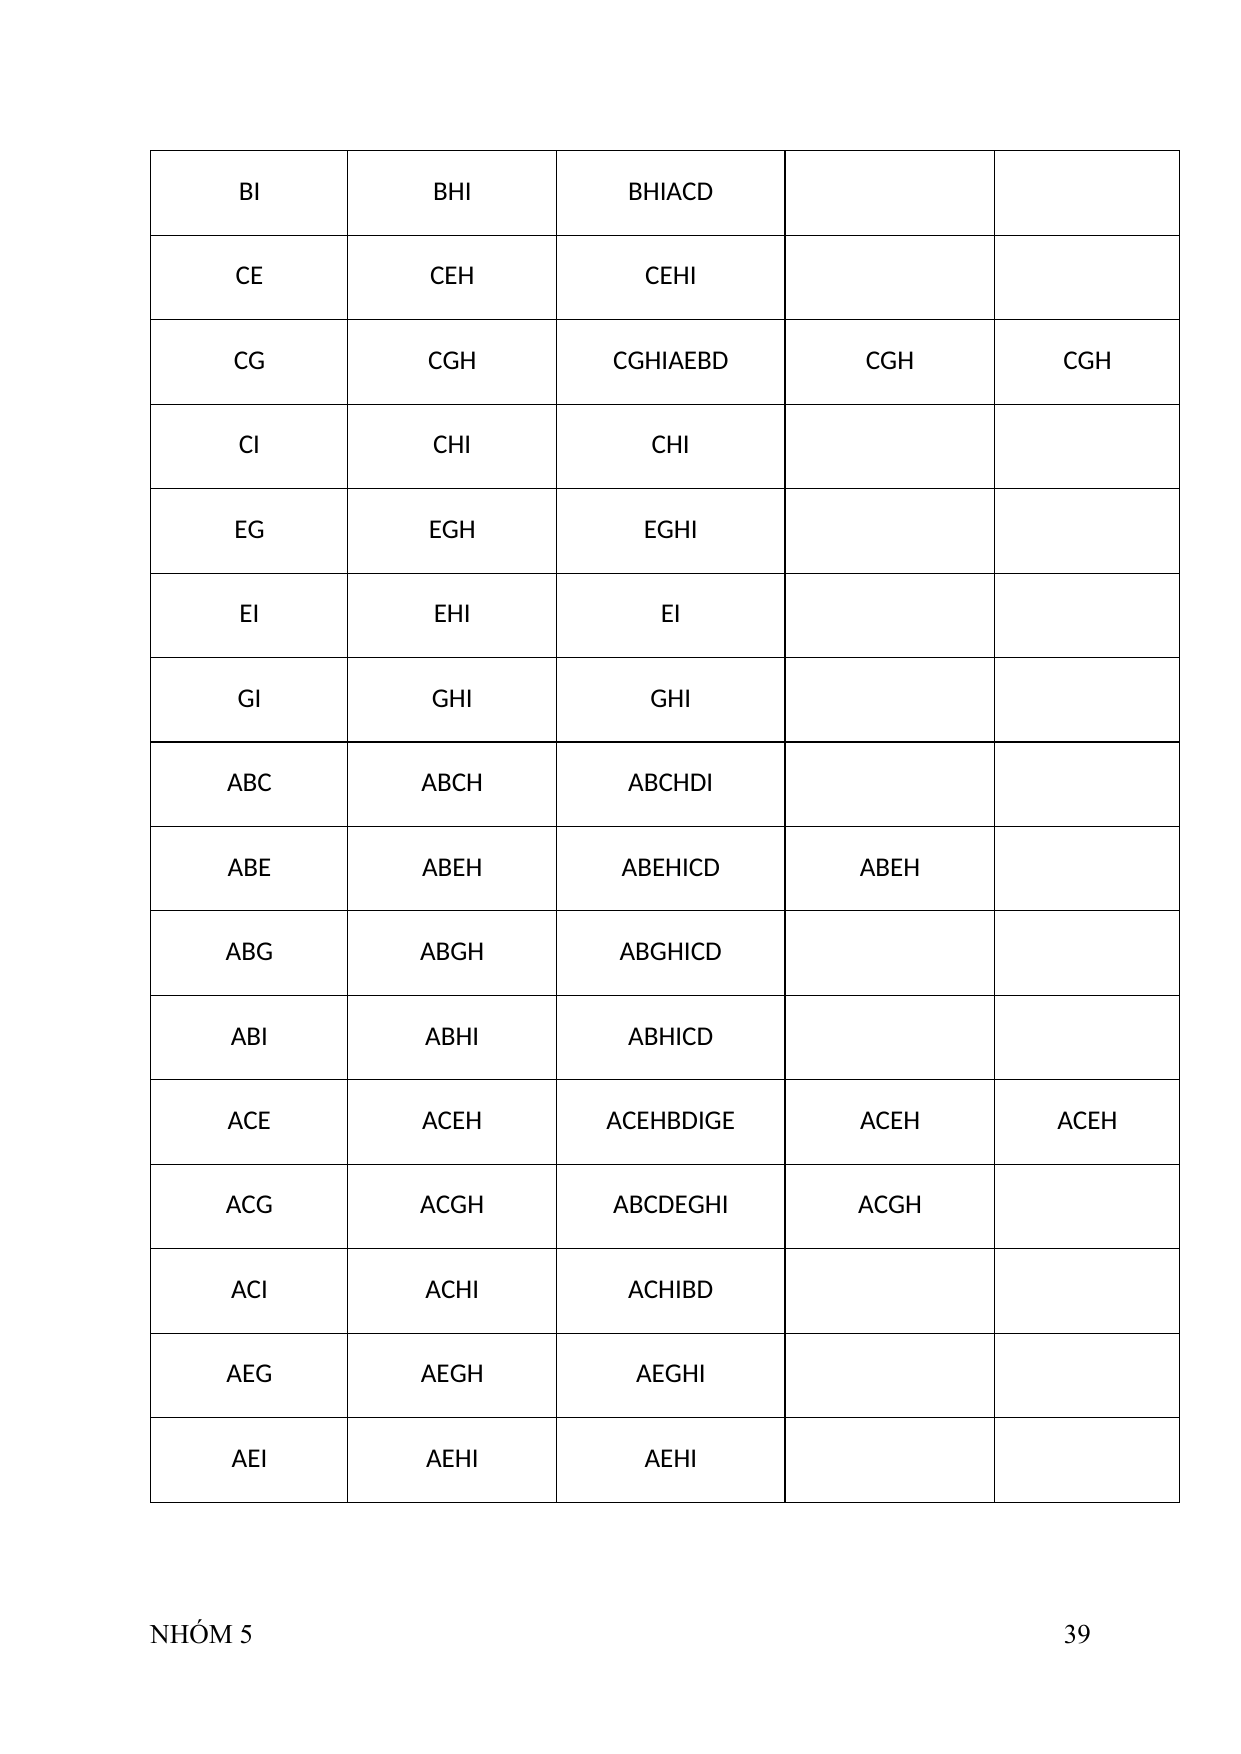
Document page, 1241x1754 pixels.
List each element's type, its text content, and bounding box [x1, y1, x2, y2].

table_cell [786, 574, 994, 657]
table_cell AEI [151, 1418, 347, 1502]
table_cell ACI [151, 1249, 347, 1333]
table_cell EG [151, 489, 347, 572]
table_cell [995, 574, 1179, 657]
table_cell [786, 405, 994, 488]
table_cell ACEH [786, 1080, 994, 1164]
table_cell CGH [786, 320, 994, 403]
table_cell AEG [151, 1334, 347, 1417]
table_cell AEGH [348, 1334, 556, 1417]
table_cell [786, 658, 994, 741]
table_cell ABHICD [557, 996, 784, 1079]
table_cell [995, 151, 1179, 234]
table_cell ABHI [348, 996, 556, 1079]
table_cell [786, 1334, 994, 1417]
table_cell [995, 911, 1179, 995]
table_cell [995, 1418, 1179, 1502]
table_cell CHI [348, 405, 556, 488]
table_cell [995, 743, 1179, 826]
table_cell CG [151, 320, 347, 403]
table_cell BHIACD [557, 151, 784, 234]
table_cell [995, 236, 1179, 319]
table_cell [995, 489, 1179, 572]
table_cell ABCH [348, 743, 556, 826]
table_cell CGH [995, 320, 1179, 403]
table_cell ABEH [348, 827, 556, 910]
table_cell ABCHDI [557, 743, 784, 826]
table_cell ACEHBDIGE [557, 1080, 784, 1164]
table_cell ACEH [995, 1080, 1179, 1164]
table_cell ACHI [348, 1249, 556, 1333]
table_cell [786, 489, 994, 572]
table_cell GHI [557, 658, 784, 741]
table_cell EI [557, 574, 784, 657]
table_cell CEH [348, 236, 556, 319]
table_cell CHI [557, 405, 784, 488]
table_cell EGHI [557, 489, 784, 572]
table_cell ACEH [348, 1080, 556, 1164]
table_cell [995, 827, 1179, 910]
table_cell CE [151, 236, 347, 319]
table_cell [995, 1249, 1179, 1333]
table_cell BHI [348, 151, 556, 234]
table_cell EI [151, 574, 347, 657]
table_cell [995, 1165, 1179, 1248]
table_cell [995, 405, 1179, 488]
table_cell CGH [348, 320, 556, 403]
table_cell CGHIAEBD [557, 320, 784, 403]
table_cell [786, 743, 994, 826]
table_cell ABG [151, 911, 347, 995]
table_cell [995, 1334, 1179, 1417]
table_cell EGH [348, 489, 556, 572]
table_cell [995, 658, 1179, 741]
table_cell [786, 1418, 994, 1502]
table_cell ACE [151, 1080, 347, 1164]
table_cell ABEHICD [557, 827, 784, 910]
table_cell AEHI [348, 1418, 556, 1502]
table_cell [995, 996, 1179, 1079]
table_cell ACGH [786, 1165, 994, 1248]
table_cell AEHI [557, 1418, 784, 1502]
table_cell [786, 911, 994, 995]
table_cell ABC [151, 743, 347, 826]
table_cell [786, 151, 994, 234]
table_cell ABI [151, 996, 347, 1079]
table_cell ABGH [348, 911, 556, 995]
table_cell ACGH [348, 1165, 556, 1248]
table_cell GHI [348, 658, 556, 741]
table_cell BI [151, 151, 347, 234]
table_cell ABGHICD [557, 911, 784, 995]
table_cell ACG [151, 1165, 347, 1248]
table_cell ABE [151, 827, 347, 910]
table_cell [786, 996, 994, 1079]
table_cell CI [151, 405, 347, 488]
table_cell ABEH [786, 827, 994, 910]
table_cell GI [151, 658, 347, 741]
table_cell [786, 236, 994, 319]
table_cell [786, 1249, 994, 1333]
table_cell ABCDEGHI [557, 1165, 784, 1248]
table_cell CEHI [557, 236, 784, 319]
table_cell ACHIBD [557, 1249, 784, 1333]
table_cell EHI [348, 574, 556, 657]
table_cell AEGHI [557, 1334, 784, 1417]
